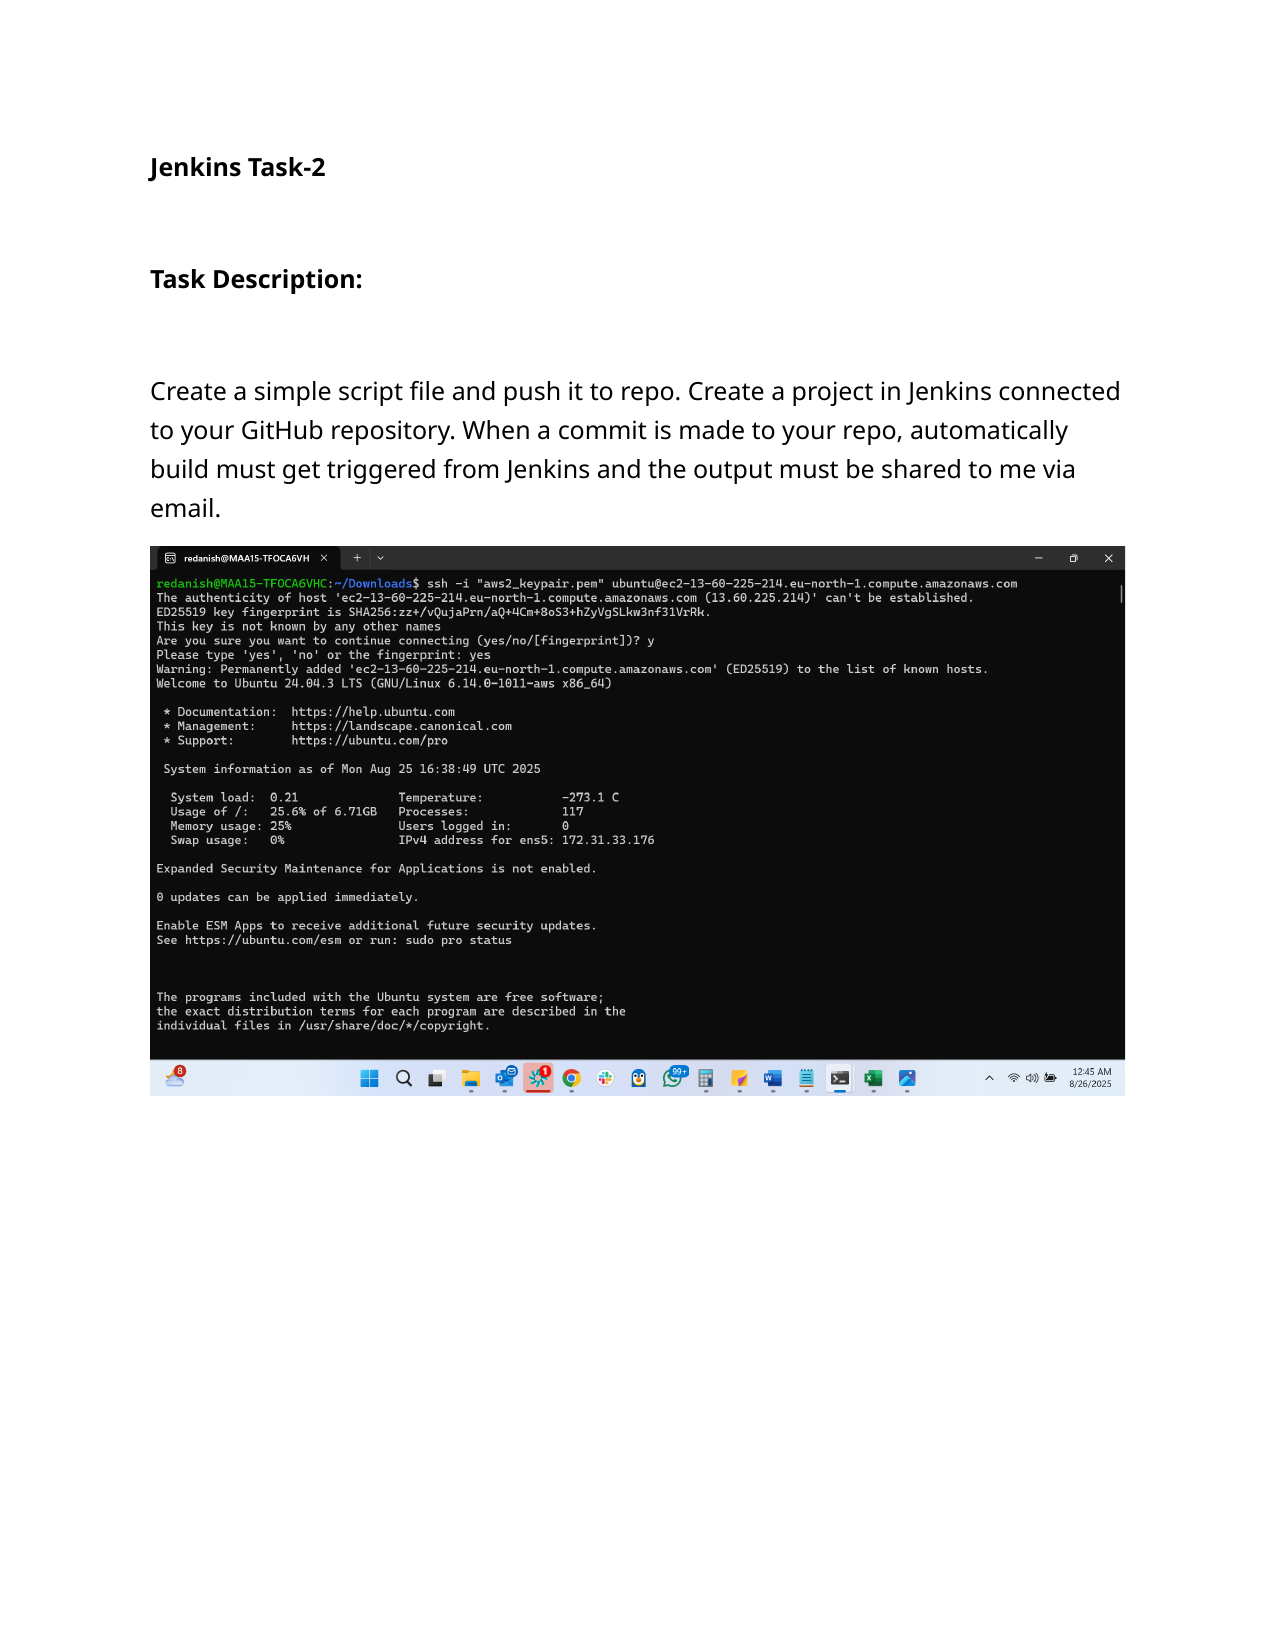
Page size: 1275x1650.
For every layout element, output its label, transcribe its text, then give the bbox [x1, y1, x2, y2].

picture [150, 546, 1125, 1096]
text Create a simple script file and push it to repo. Create a project in Jenkins connected to your GitHub repository. When a commit is made to your repo, automatically build must get triggered from Jenkins and the output must be shared to me via email. [150, 373, 1125, 525]
text Task Description: [150, 262, 1125, 296]
text Jenkins Task-2 [150, 150, 1125, 184]
